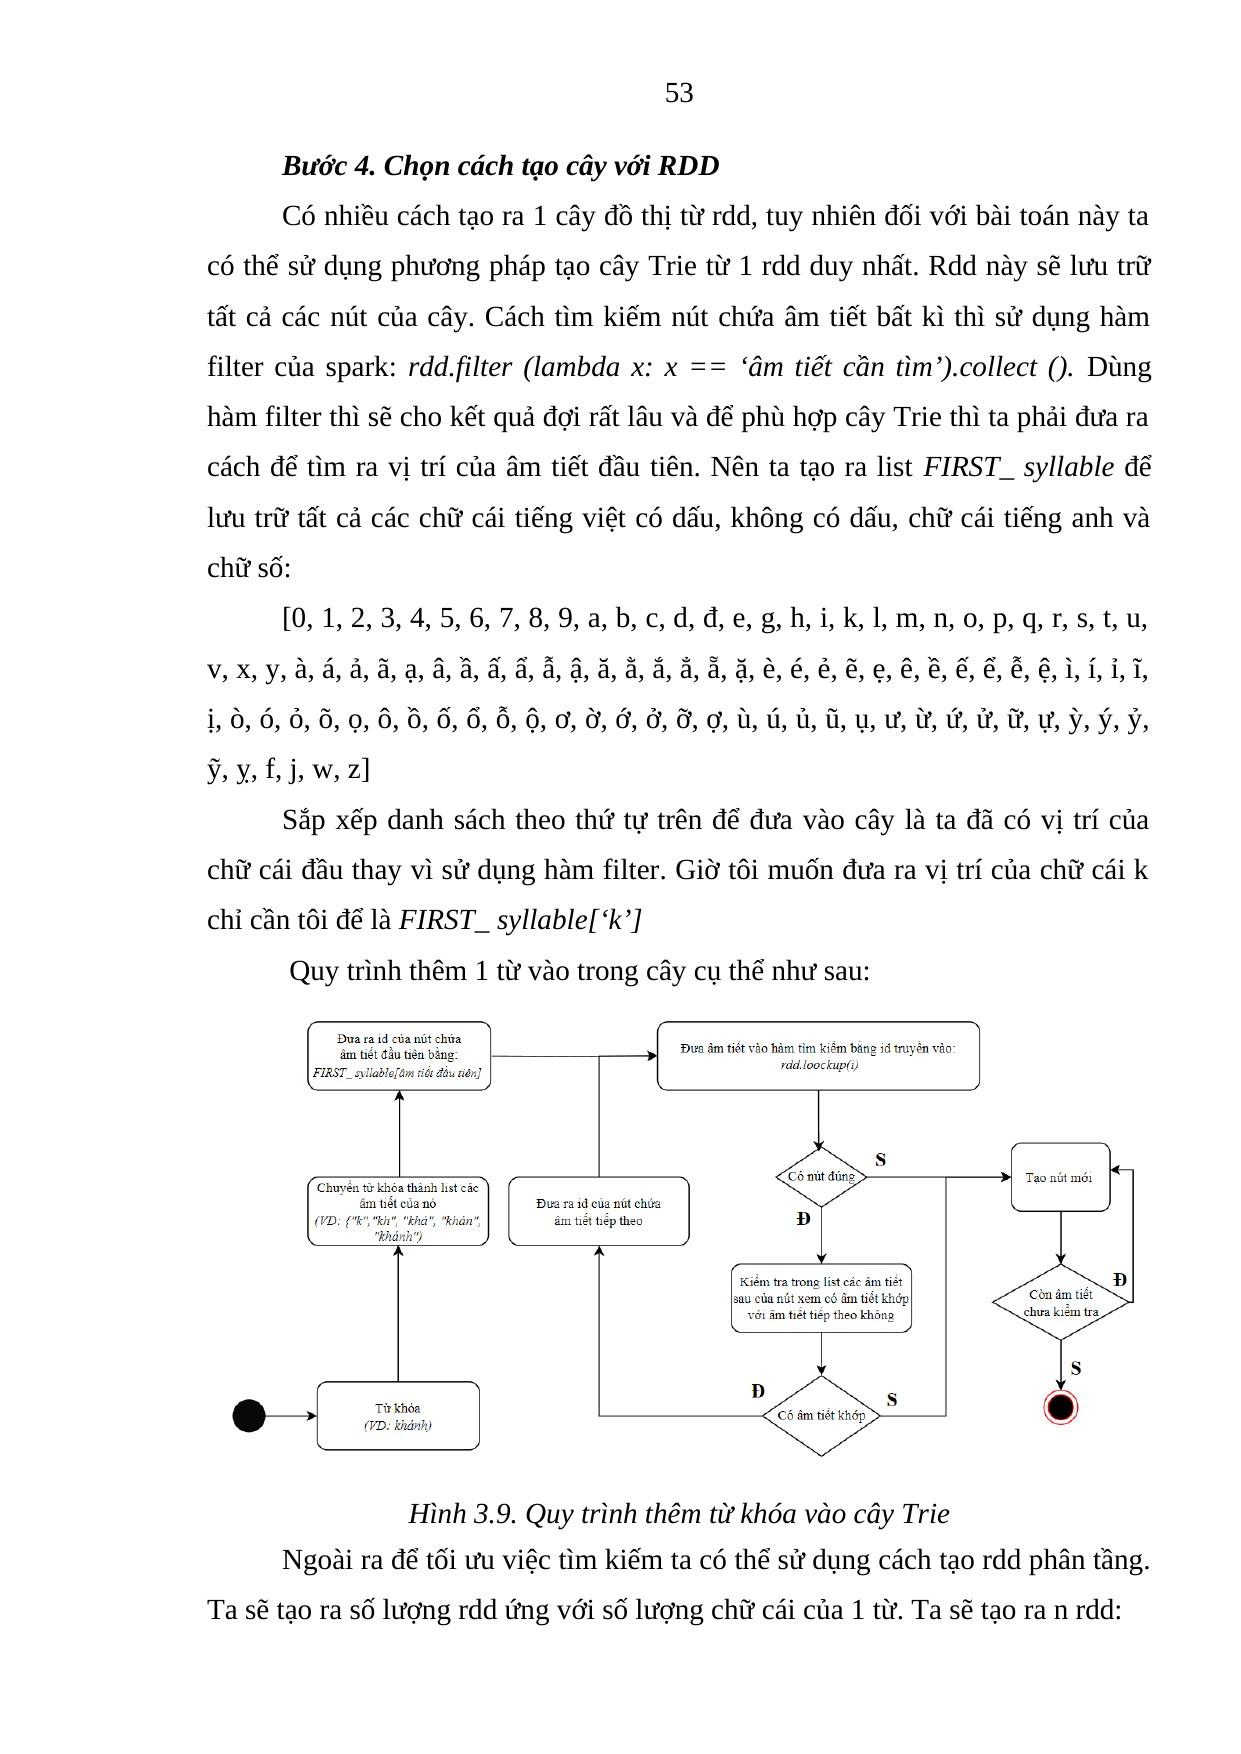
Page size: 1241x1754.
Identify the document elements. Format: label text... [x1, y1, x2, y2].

text Quy trình thêm 1 từ vào trong cây cụ thể như sau: [207, 953, 1152, 986]
text [0, 1, 2, 3, 4, 5, 6, 7, 8, 9, a, b, c, d, đ, e, g, h, i, k, l, m, n, o, p, q, r, s, t, u, v, x, y, à, á, ả, ã, ạ, â, ầ, ấ, ẩ, ẫ, ậ, ă, ằ, ắ, ẳ, ẵ, ặ, è, é, ẻ, ẽ, ẹ, ê, ề, ế, ể, ễ, ệ, ì, í, ỉ, ĩ, ị, ò, ó, ỏ, õ, ọ, ô, ồ, ố, ổ, ỗ, ộ, ơ, ờ, ớ, ở, ỡ, ợ, ù, ú, ủ, ũ, ụ, ư, ừ, ứ, ử, ữ, ự, ỳ, ý, ỷ, ỹ, ỵ, f, j, w, z] [207, 601, 1152, 785]
text Sắp xếp danh sách theo thứ tự trên để đưa vào cây là ta đã có vị trí của chữ cái đầu thay vì sử dụng hàm filter. Giờ tôi muốn đưa ra vị trí của chữ cái k chỉ cần tôi để là FIRST_ syllable[‘k’] [207, 802, 1152, 936]
picture [206, 1003, 1152, 1467]
text Có nhiều cách tạo ra 1 cây đồ thị từ rdd, tuy nhiên đối với bài toán này ta có thể sử dụng phương pháp tạo cây Trie từ 1 rdd duy nhất. Rdd này sẽ lưu trữ tất cả các nút của cây. Cách tìm kiếm nút chứa âm tiết bất kì thì sử dụng hàm filter của spark: rdd.filter (lambda x: x == ‘âm tiết cần tìm’).collect (). Dùng hàm filter thì sẽ cho kết quả đợi rất lâu và để phù hợp cây Trie thì ta phải đưa ra cách để tìm ra vị trí của âm tiết đầu tiên. Nên ta tạo ra list FIRST_ syllable để lưu trữ tất cả các chữ cái tiếng việt có dấu, không có dấu, chữ cái tiếng anh và chữ số: [207, 198, 1152, 584]
text Bước 4. Chọn cách tạo cây với RDD [207, 148, 1152, 181]
text Ngoài ra để tối ưu việc tìm kiếm ta có thể sử dụng cách tạo rdd phân tầng. Ta sẽ tạo ra số lượng rdd ứng với số lượng chữ cái của 1 từ. Ta sẽ tạo ra n rdd: [207, 1542, 1152, 1626]
text Hình 3.9. Quy trình thêm từ khóa vào cây Trie [207, 1496, 1152, 1529]
